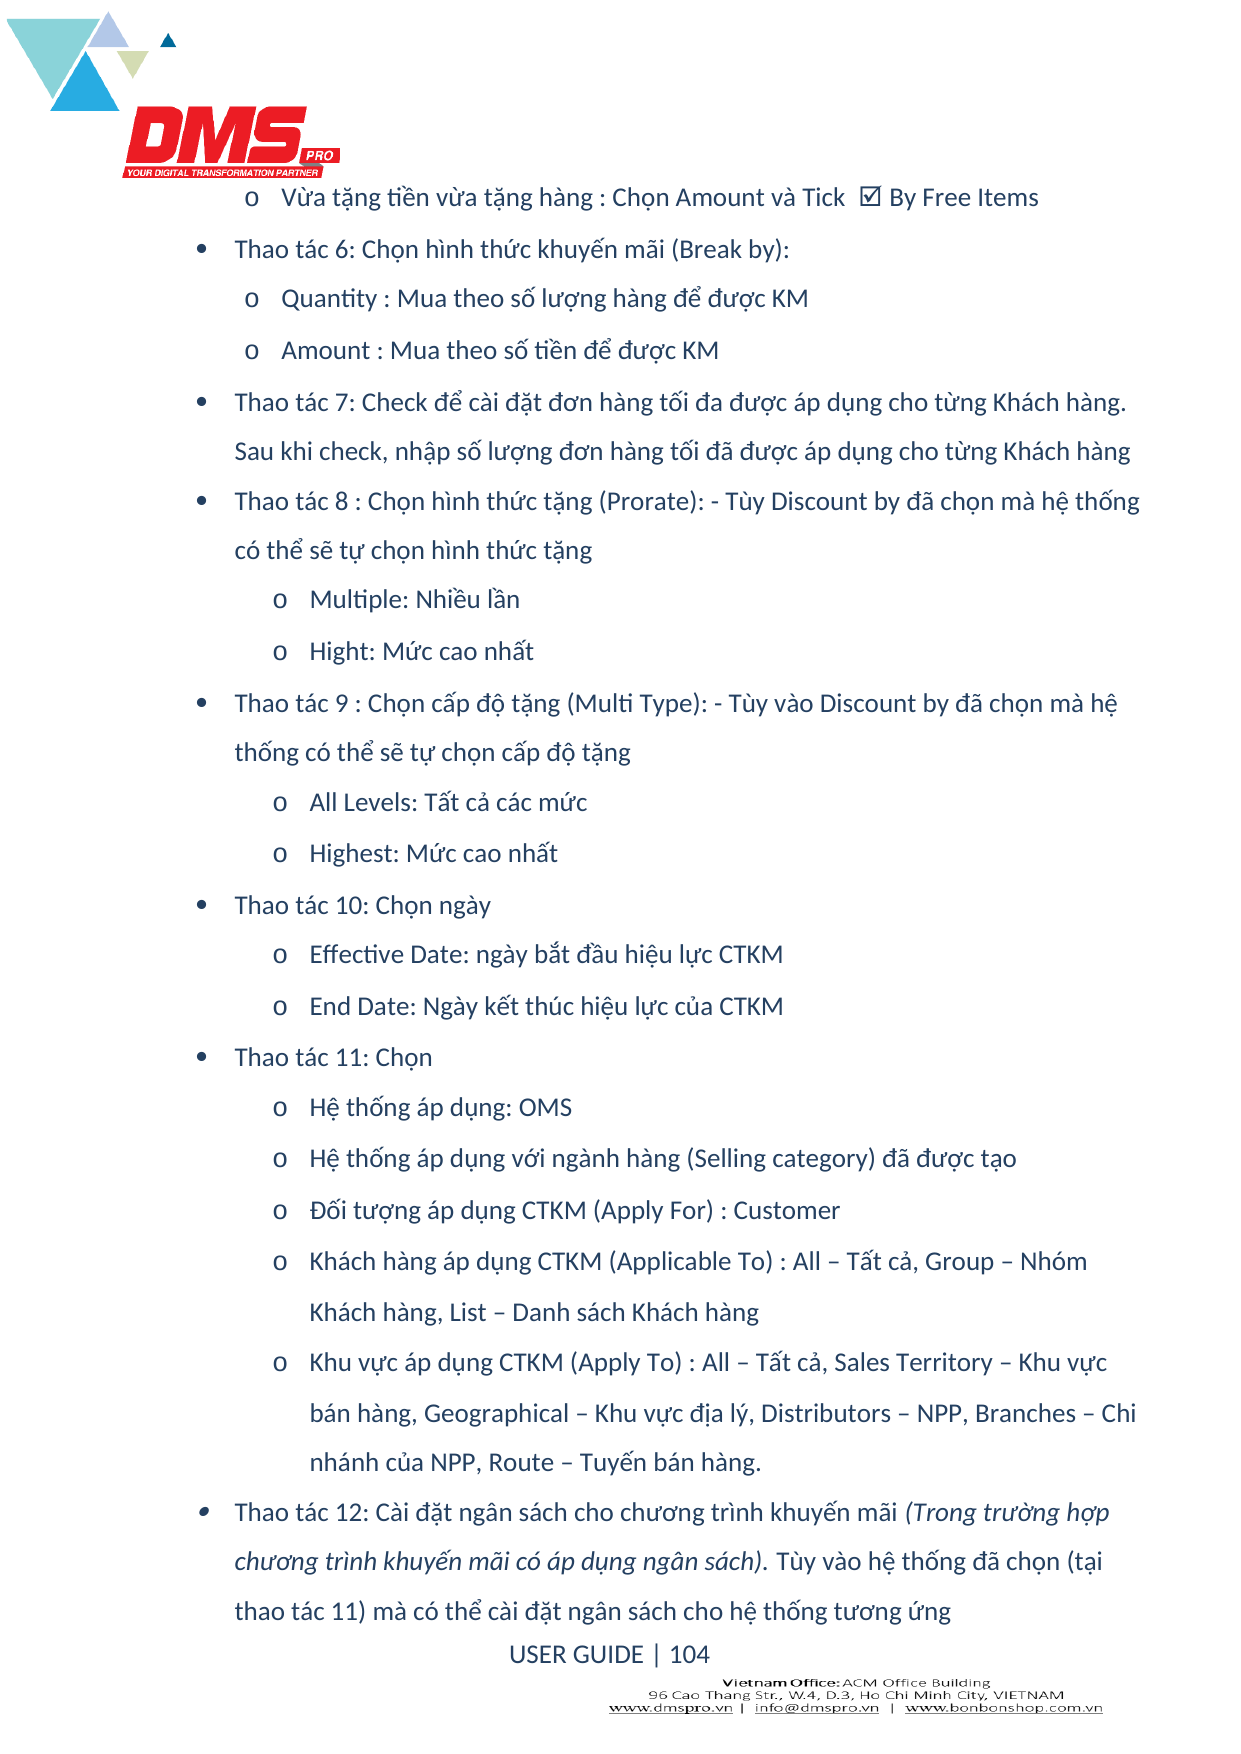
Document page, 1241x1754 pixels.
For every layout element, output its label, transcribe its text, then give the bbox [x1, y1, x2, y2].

list Đối tượng áp dụng CTKM (Apply For) : Customer [272, 1193, 1153, 1227]
list Vừa tặng tiền vừa tặng hàng : Chọn Amount và Tick By Free Items [244, 181, 1153, 215]
picture [5, 11, 340, 177]
list Thao tác 12: Cài đặt ngân sách cho chương trình khuyến mãi (Trong trường hợp chương trình khuyến mãi có áp dụng ngân sách). Tùy vào hệ thống đã chọn (tại thao tác 11) mà có thể cài đặt ngân sách cho hệ thống tương ứng [197, 1495, 1153, 1627]
list Thao tác 9 : Chọn cấp độ tặng (Multi Type): - Tùy vào Discount by đã chọn mà hệ thống có thể sẽ tự chọn cấp độ tặng [197, 686, 1153, 768]
list Thao tác 7: Check để cài đặt đơn hàng tối đa được áp dụng cho từng Khách hàng. Sau khi check, nhập số lượng đơn hàng tối đã được áp dụng cho từng Khách hàng [197, 385, 1153, 467]
list Hệ thống áp dụng với ngành hàng (Selling category) đã được tạo [272, 1141, 1153, 1176]
list Multiple: Nhiều lần [272, 583, 1153, 617]
list Highest: Mức cao nhất [272, 836, 1153, 871]
list Khách hàng áp dụng CTKM (Applicable To) : All – Tất cả, Group – Nhóm Khách hàng, List – Danh sách Khách hàng [272, 1244, 1153, 1328]
list Thao tác 11: Chọn [197, 1040, 1153, 1073]
list Hệ thống áp dụng: OMS [272, 1090, 1153, 1124]
list Thao tác 8 : Chọn hình thức tặng (Prorate): - Tùy Discount by đã chọn mà hệ thống có thể sẽ tự chọn hình thức tặng [197, 484, 1153, 566]
list Effective Date: ngày bắt đầu hiệu lực CTKM [272, 937, 1153, 972]
list End Date: Ngày kết thúc hiệu lực của CTKM [272, 989, 1153, 1023]
list All Levels: Tất cả các mức [272, 785, 1153, 819]
list Thao tác 6: Chọn hình thức khuyến mãi (Break by): [197, 232, 1153, 265]
list Thao tác 10: Chọn ngày [197, 888, 1153, 921]
list Khu vực áp dụng CTKM (Apply To) : All – Tất cả, Sales Territory – Khu vực bán hàng, Geographical – Khu vực địa lý, Distributors – NPP, Branches – Chi nhánh của NPP, Route – Tuyến bán hàng. [272, 1345, 1153, 1478]
list Quantity : Mua theo số lượng hàng để được KM [244, 282, 1153, 316]
list Amount : Mua theo số tiền để được KM [244, 333, 1153, 367]
list Hight: Mức cao nhất [272, 634, 1153, 668]
